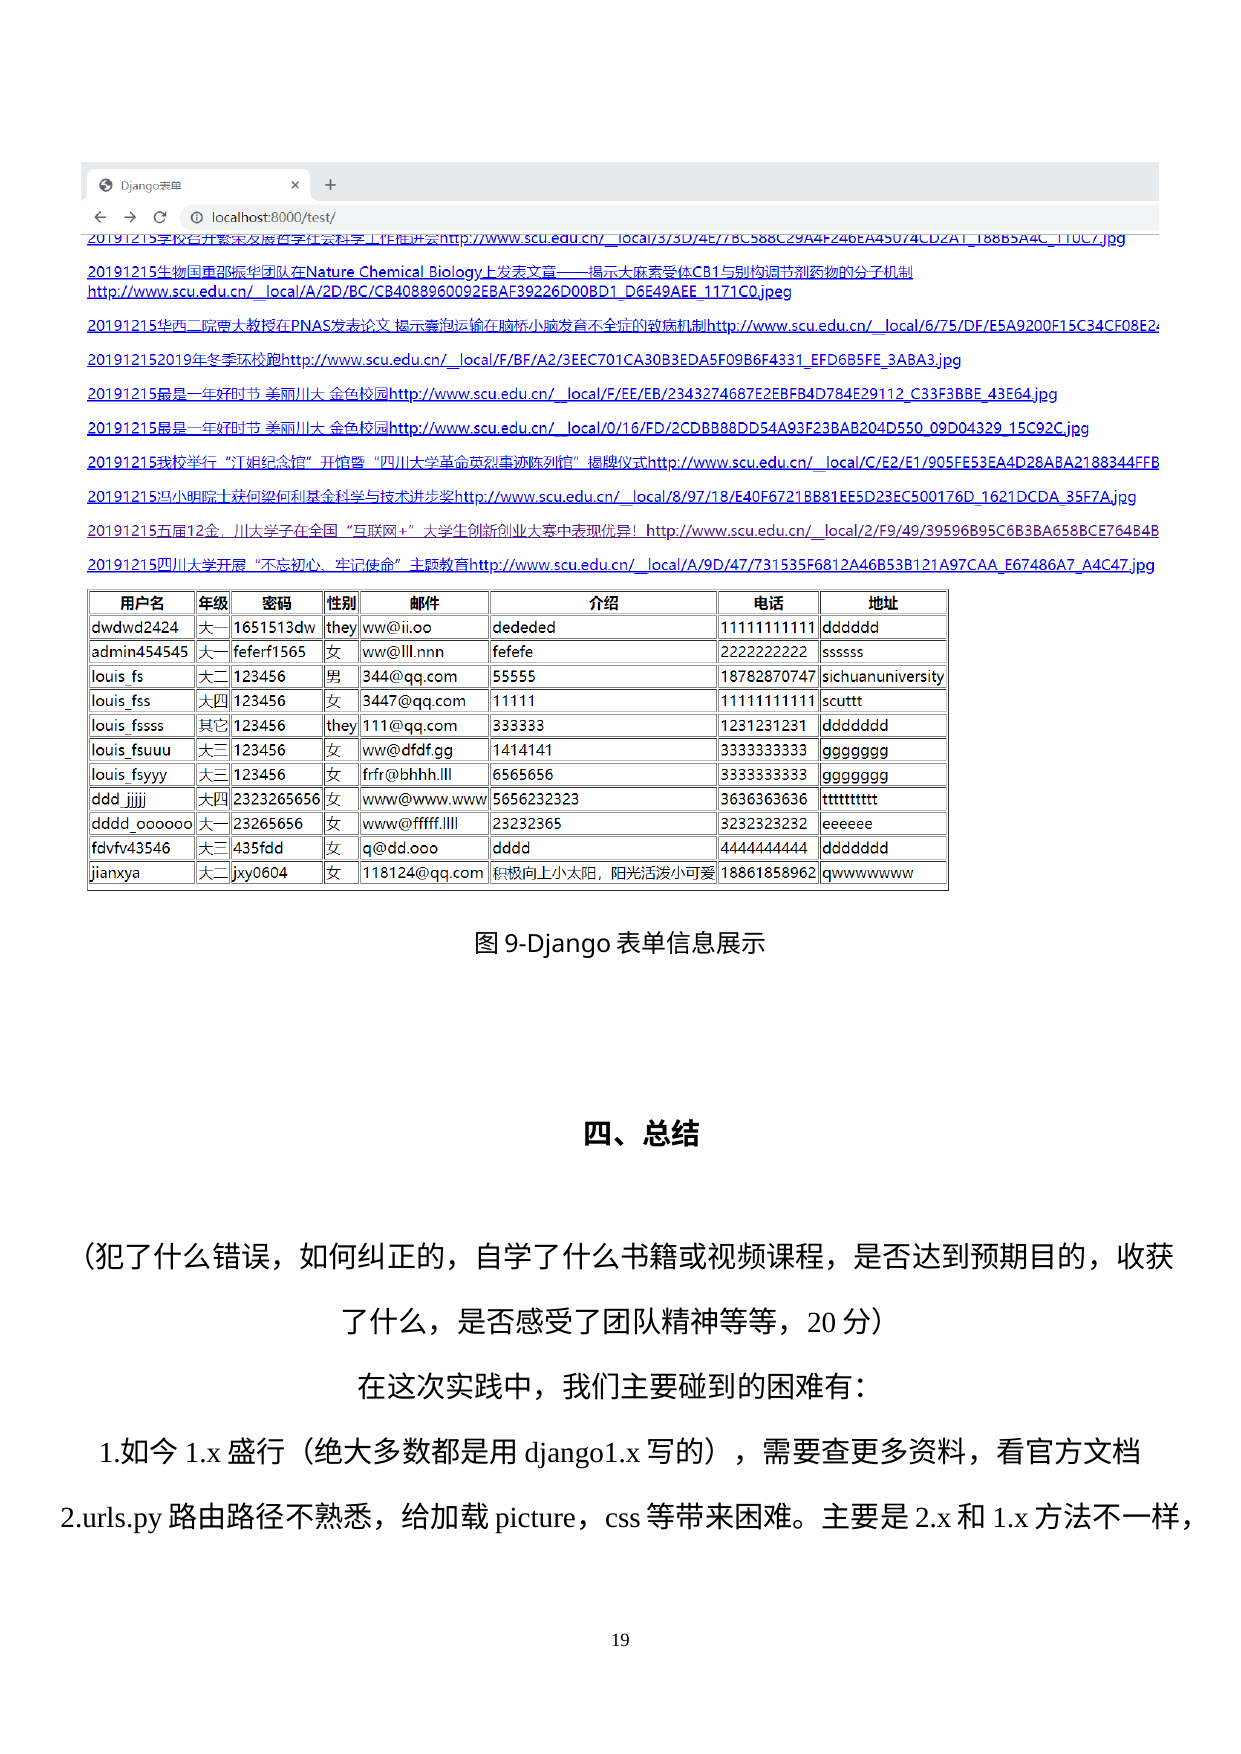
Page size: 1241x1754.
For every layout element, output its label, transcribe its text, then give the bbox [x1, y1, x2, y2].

text 在这次实践中，我们主要碰到的困难有： [59, 1352, 1181, 1417]
text 1.如今1.x盛行（绝大多数都是用django1.x写的），需要查更多资料，看官方文档 [59, 1417, 1181, 1482]
subtitle 总结 [59, 1099, 1181, 1164]
text 图9-Django表单信息展示 [59, 909, 1181, 974]
text （犯了什么错误，如何纠正的，自学了什么书籍或视频课程，是否达到预期目的，收获了什么，是否感受了团队精神等等，20分） [59, 1222, 1181, 1352]
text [59, 1482, 1181, 1547]
picture [81, 162, 1160, 897]
